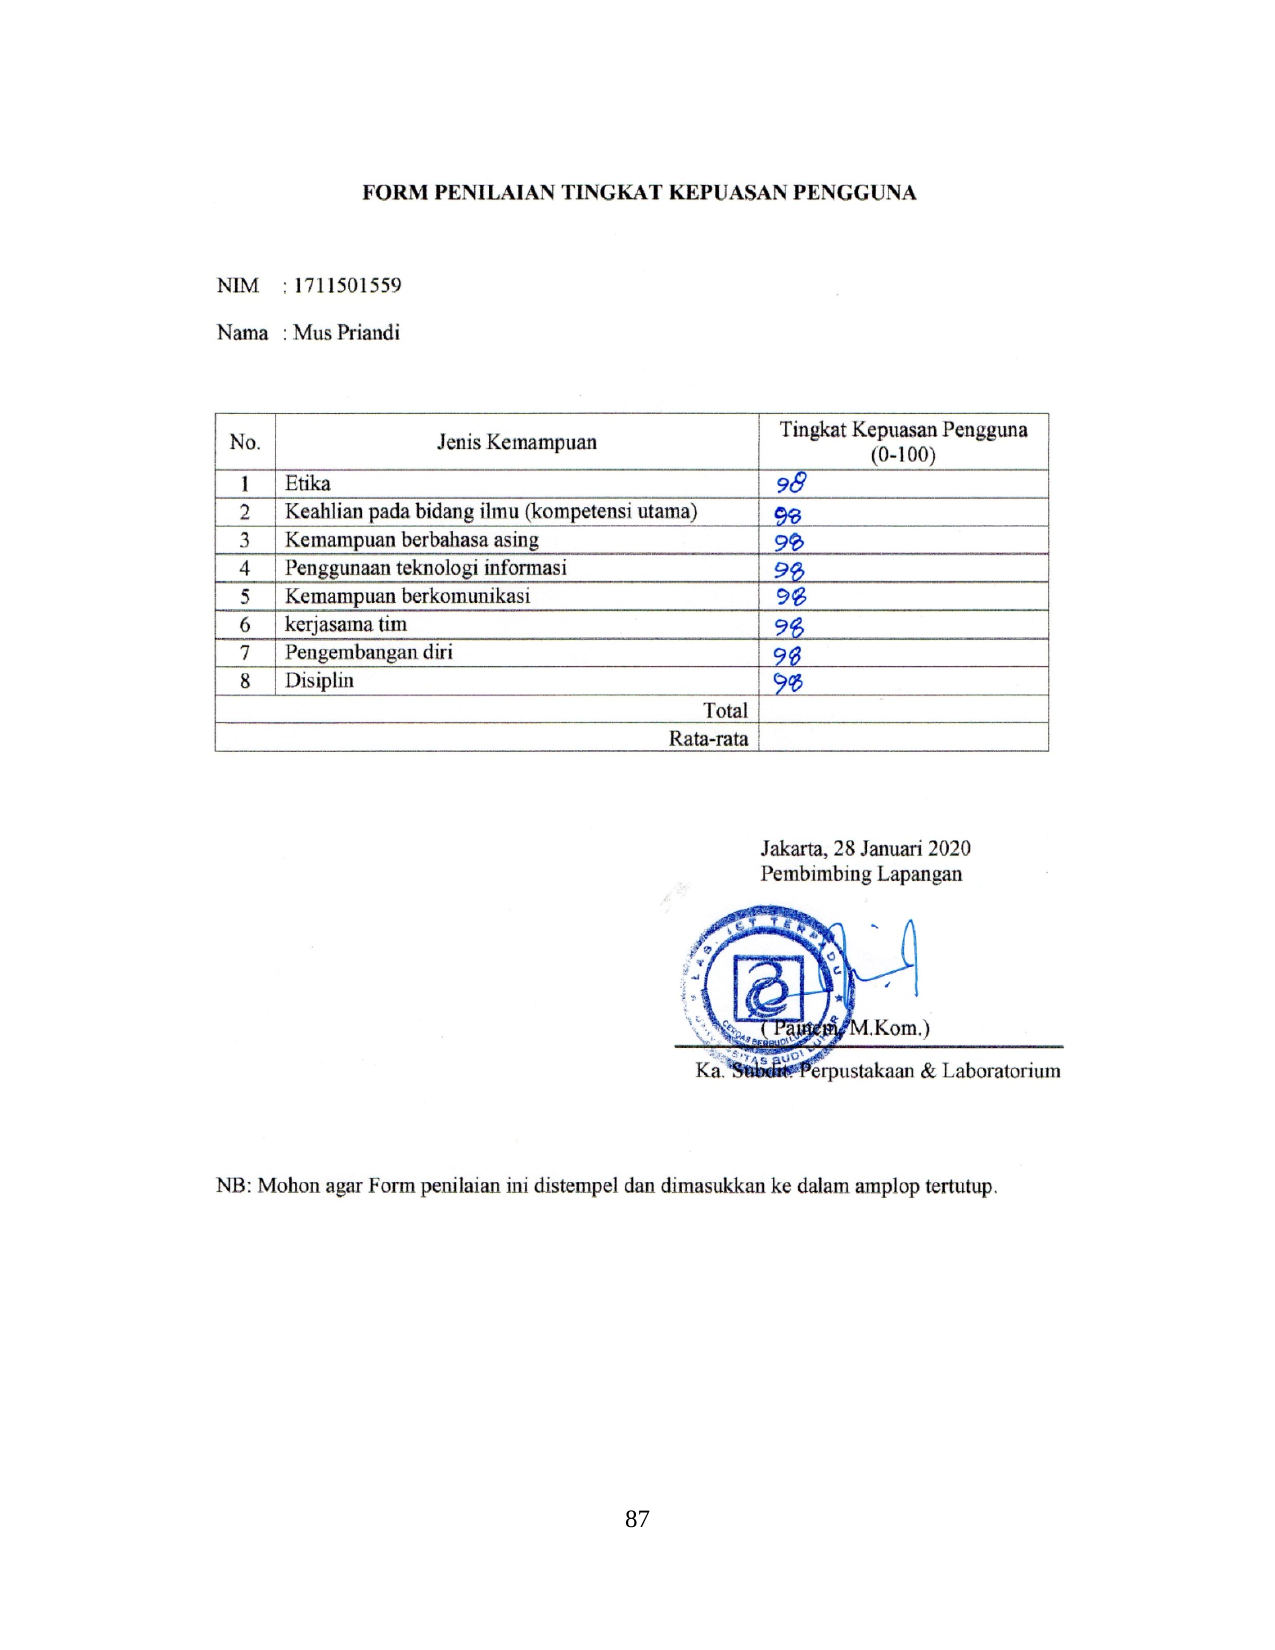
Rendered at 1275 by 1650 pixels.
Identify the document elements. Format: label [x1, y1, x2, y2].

picture [207, 178, 1068, 1207]
